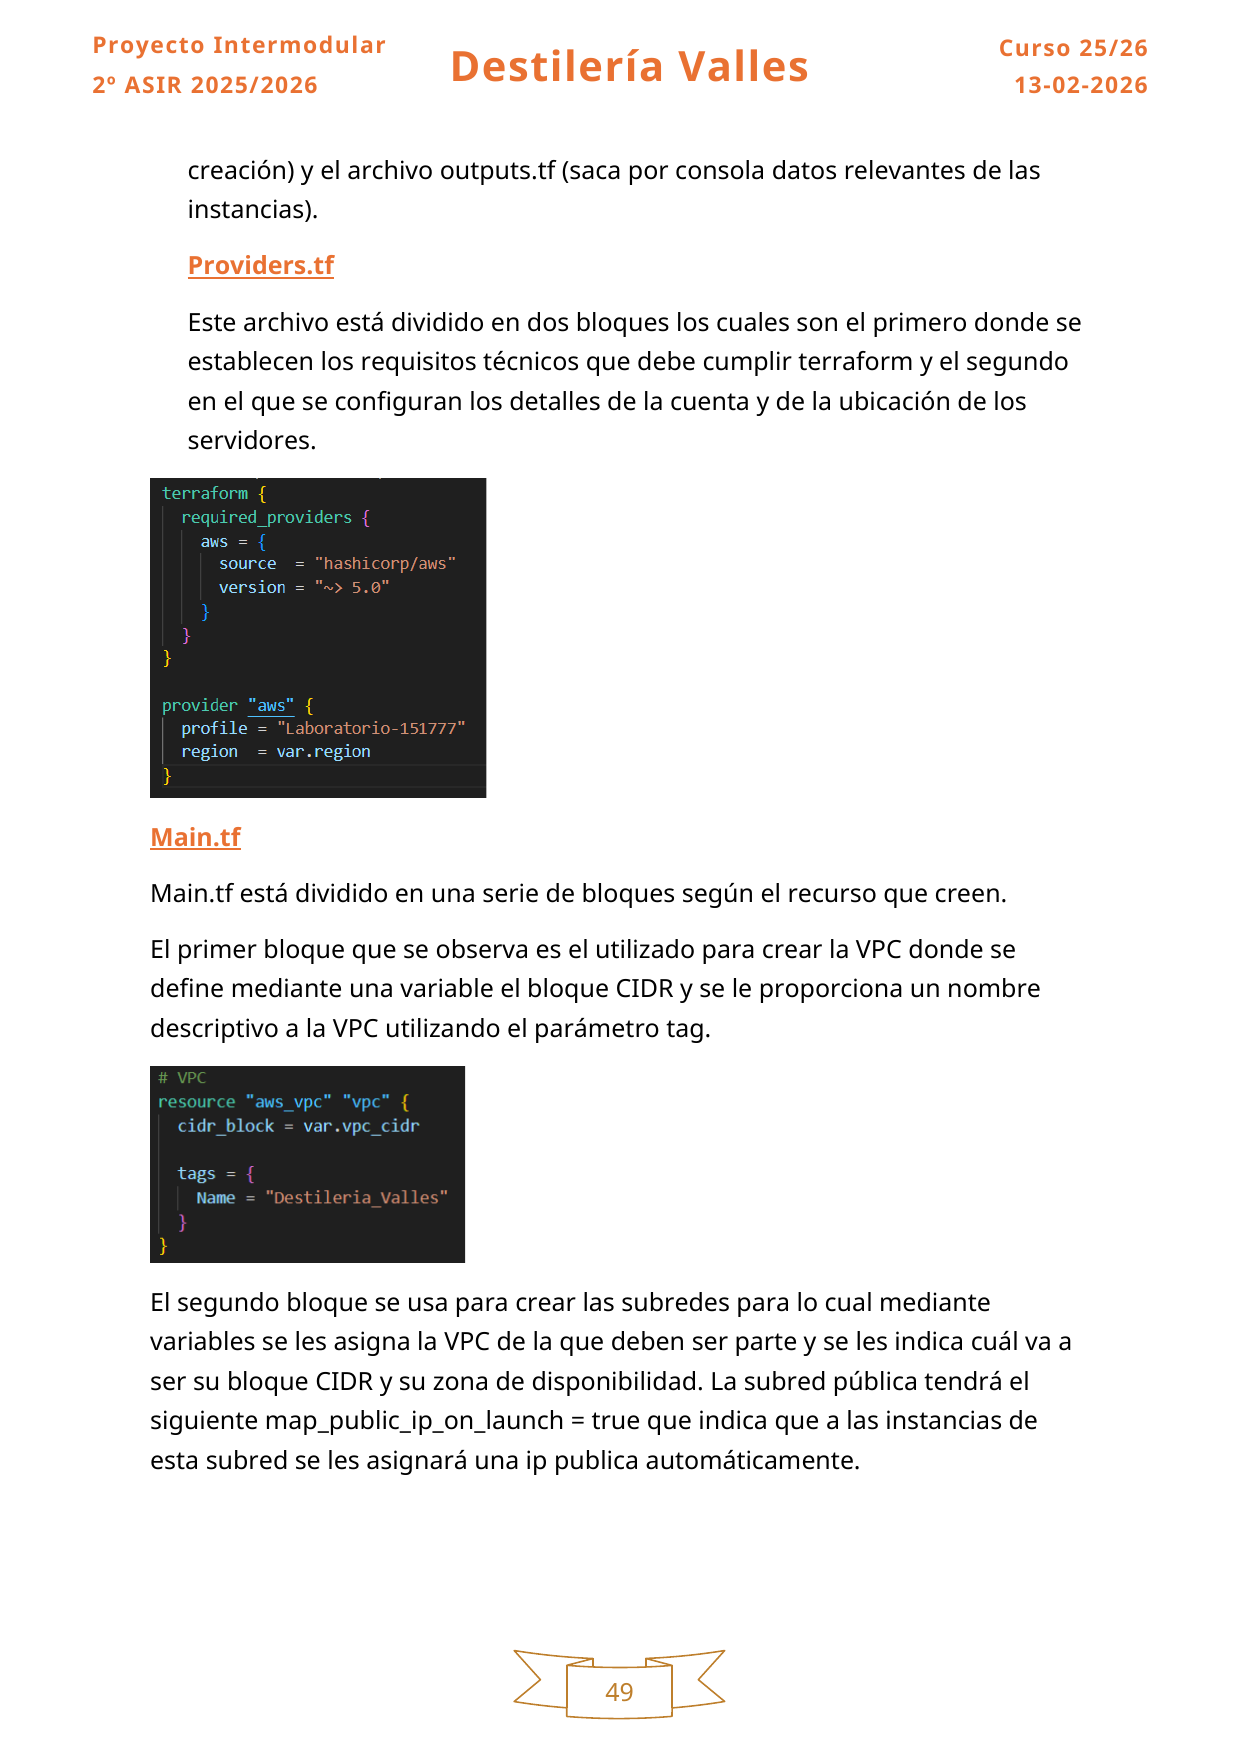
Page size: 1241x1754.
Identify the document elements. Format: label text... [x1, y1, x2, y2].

text Main.tf está dividido en una serie de bloques según el recurso que creen. [150, 876, 1090, 909]
picture [150, 478, 487, 798]
text El segundo bloque se usa para crear las subredes para lo cual mediante variables se les asigna la VPC de la que deben ser parte y se les indica cuál va a ser su bloque CIDR y su zona de disponibilidad. La subred pública tendrá el siguiente map_public_ip_on_launch = true que indica que a las instancias de esta subred se les asignará una ip publica automáticamente. [150, 1284, 1090, 1476]
text Este archivo está dividido en dos bloques los cuales son el primero donde se establecen los requisitos técnicos que debe cumplir terraform y el segundo en el que se configuran los detalles de la cuenta y de la ubicación de los servidores. [187, 304, 1090, 457]
text El primer bloque que se observa es el utilizado para crear la VPC donde se define mediante una variable el bloque CIDR y se le proporciona un nombre descriptivo a la VPC utilizando el parámetro tag. [150, 932, 1090, 1045]
text Main.tf [150, 819, 1090, 853]
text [187, 152, 1090, 226]
picture [150, 1066, 465, 1263]
text Providers.tf [187, 248, 1090, 282]
